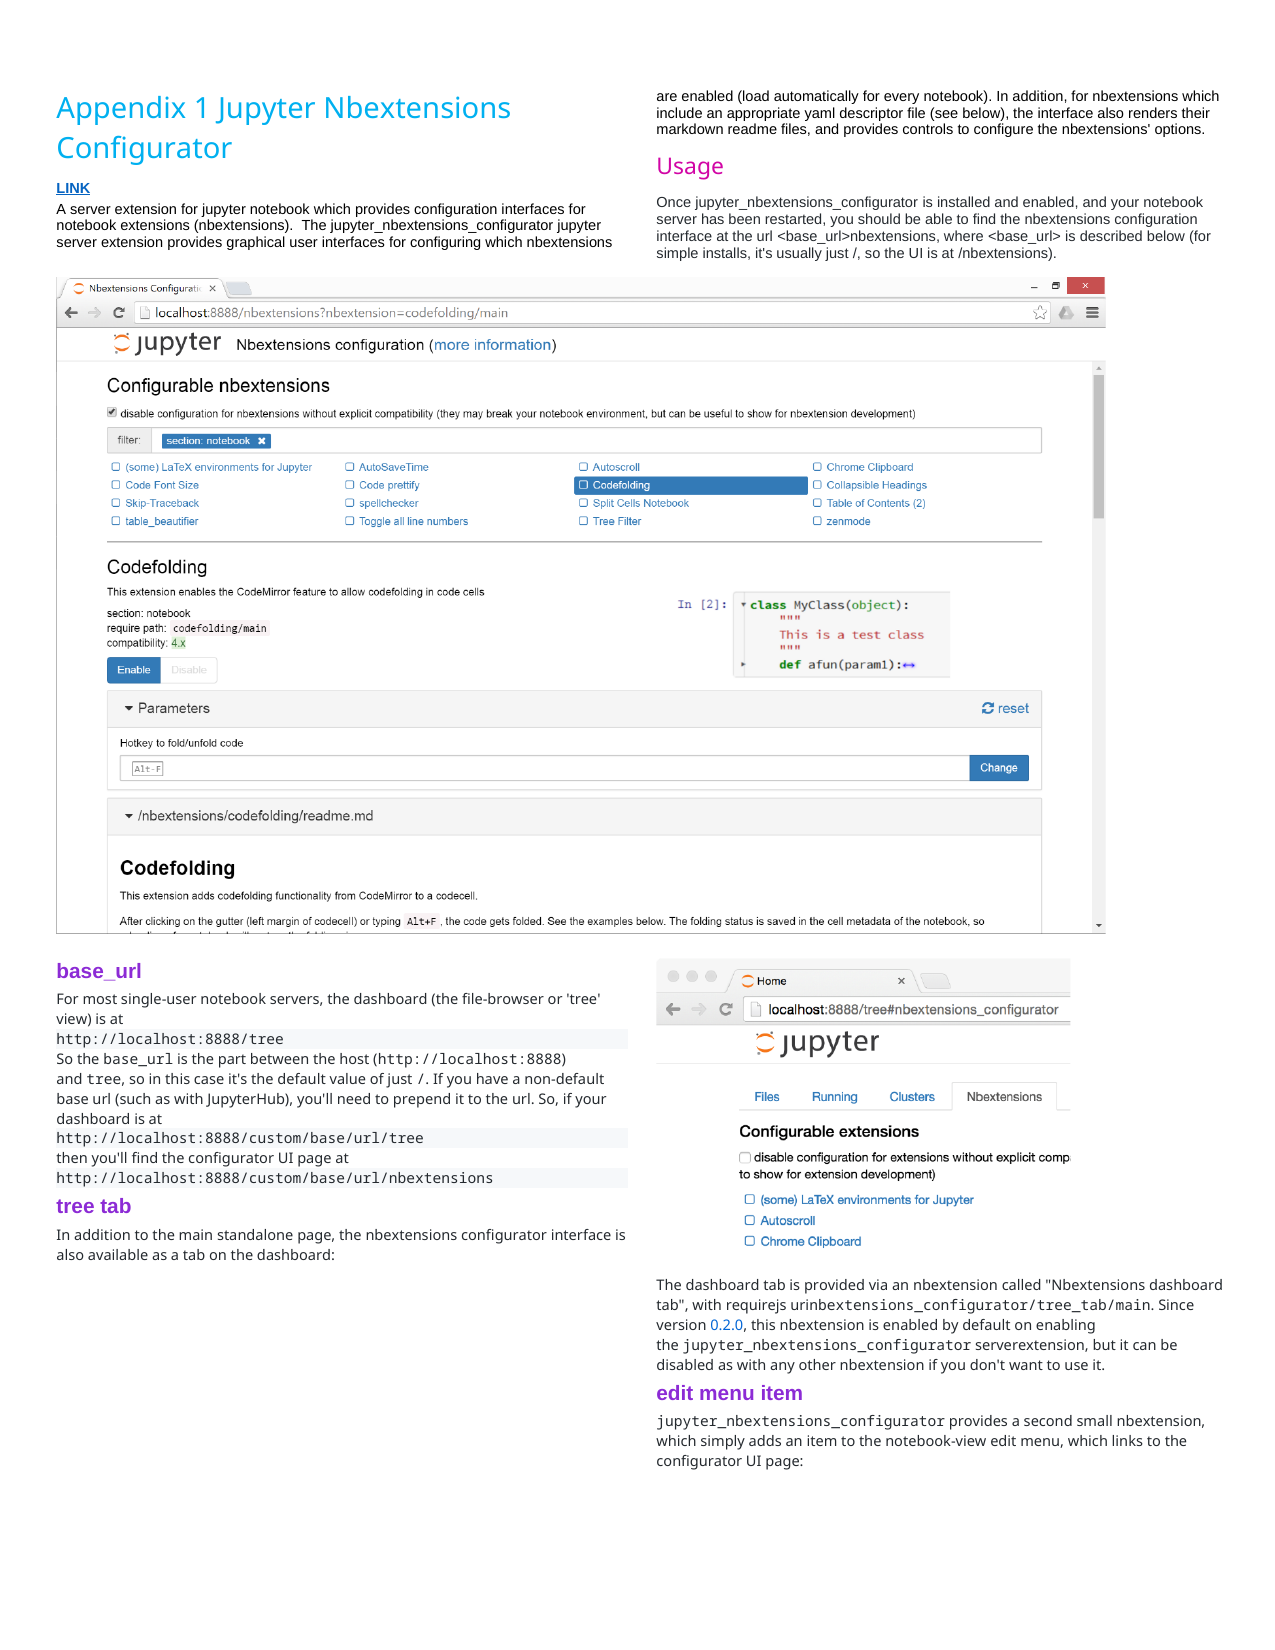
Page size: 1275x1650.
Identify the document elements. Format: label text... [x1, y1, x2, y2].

subtitle edit menu item [656, 1381, 1228, 1405]
text In addition to the main standalone page, the nbextensions configurator interface is also available as a tab on the dashboard: [56, 1224, 628, 1264]
subtitle Appendix 1 Jupyter Nbextensions Configurator [56, 87, 628, 167]
subtitle Usage [656, 150, 1228, 182]
text LINK [56, 179, 628, 196]
picture [56, 277, 1106, 934]
subtitle tree tab [56, 1194, 628, 1218]
text The dashboard tab is provided via an nbextension called "Nbextensions dashboard tab", with requirejs urinbextensions_configurator/tree_tab/main. Since version 0.2.0, this nbextension is enabled by default on enabling the jupyter_nbextensions_configurator serverextension, but it can be disabled as with any other nbextension if you don't want to use it. [656, 1275, 1228, 1375]
text Once jupyter_nbextensions_configurator is installed and enabled, and your notebook server has been restarted, you should be able to find the nbextensions configuration interface at the url <base_url>nbextensions, where <base_url> is described below (for simple installs, it's usually just /, so the UI is at /nbextensions). [656, 194, 1228, 261]
subtitle base_url [56, 959, 628, 983]
text http://localhost:8888/tree [56, 1029, 628, 1049]
text jupyter_nbextensions_configurator provides a second small nbextension, which simply adds an item to the notebook-view edit menu, which links to the configurator UI page: [656, 1411, 1228, 1471]
text http://localhost:8888/custom/base/url/tree [56, 1128, 628, 1148]
text http://localhost:8888/custom/base/url/nbextensions [56, 1168, 628, 1188]
text So the base_url is the part between the host (http://localhost:8888) and tree, so in this case it's the default value of just /. If you have a non-default base url (such as with JupyterHub), you'll need to prepend it to the url. So, if your dashboard is at [56, 1049, 628, 1128]
text For most single-user notebook servers, the dashboard (the file-browser or 'tree' view) is at [56, 989, 628, 1029]
text then you'll find the configurator UI page at [56, 1148, 628, 1168]
picture [656, 958, 1071, 1251]
